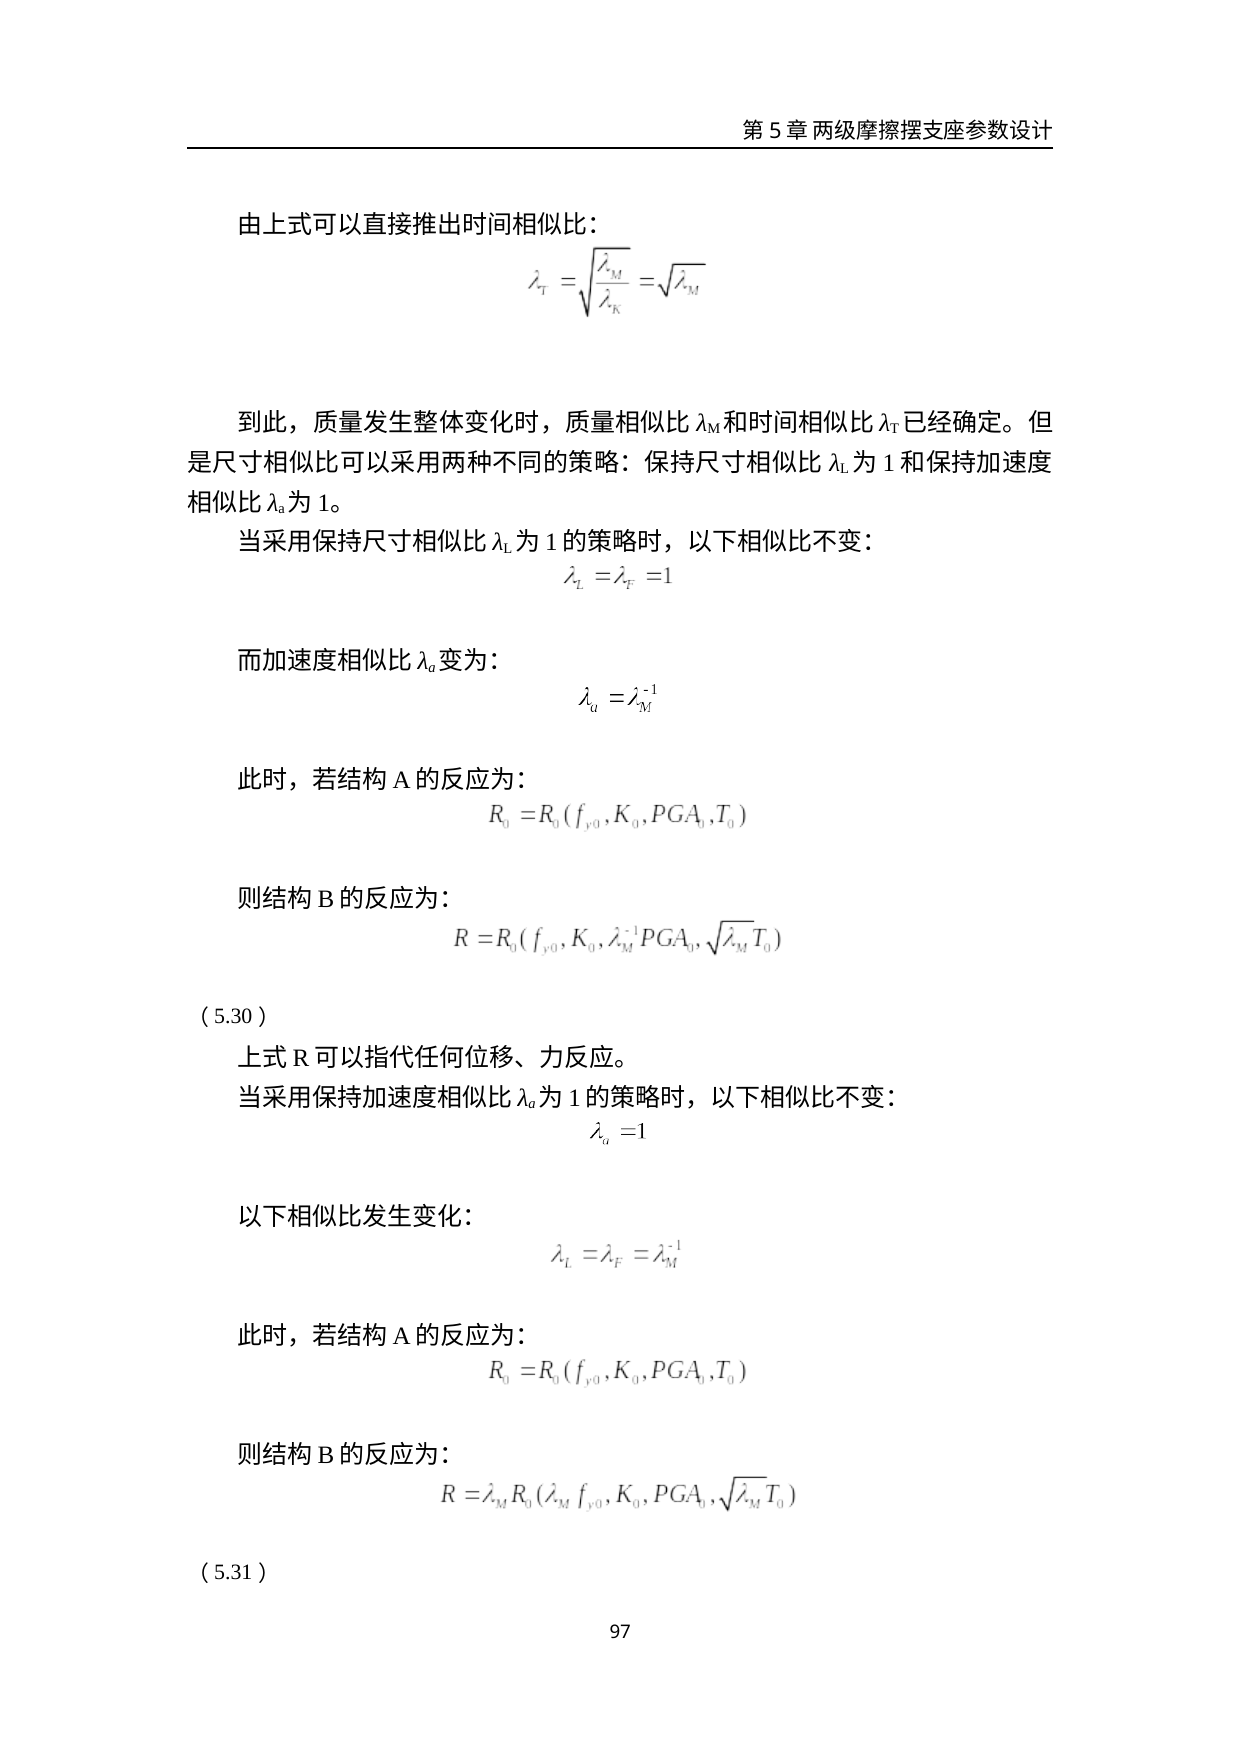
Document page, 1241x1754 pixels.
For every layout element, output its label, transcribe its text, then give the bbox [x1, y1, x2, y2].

text 此时，若结构A的反应为： [187, 1314, 1053, 1353]
text 由上式可以直接推出时间相似比： [187, 203, 1053, 242]
text 而加速度相似比λa变为： [187, 639, 1053, 679]
text 上式R可以指代任何位移、力反应。 [187, 1036, 1053, 1076]
text 则结构B的反应为： [187, 1433, 1053, 1473]
text 此时，若结构A的反应为： [187, 758, 1053, 798]
text 以下相似比发生变化： [187, 1195, 1053, 1234]
text 当采用保持尺寸相似比λL为1的策略时，以下相似比不变： [187, 520, 1053, 560]
text 到此，质量发生整体变化时，质量相似比λM和时间相似比λT已经确定。但是尺寸相似比可以采用两种不同的策略：保持尺寸相似比λL为1和保持加速度相似比λa为1。 [187, 401, 1053, 520]
text 则结构B的反应为： [187, 877, 1053, 917]
text 当采用保持加速度相似比λa为1的策略时，以下相似比不变： [187, 1076, 1053, 1115]
